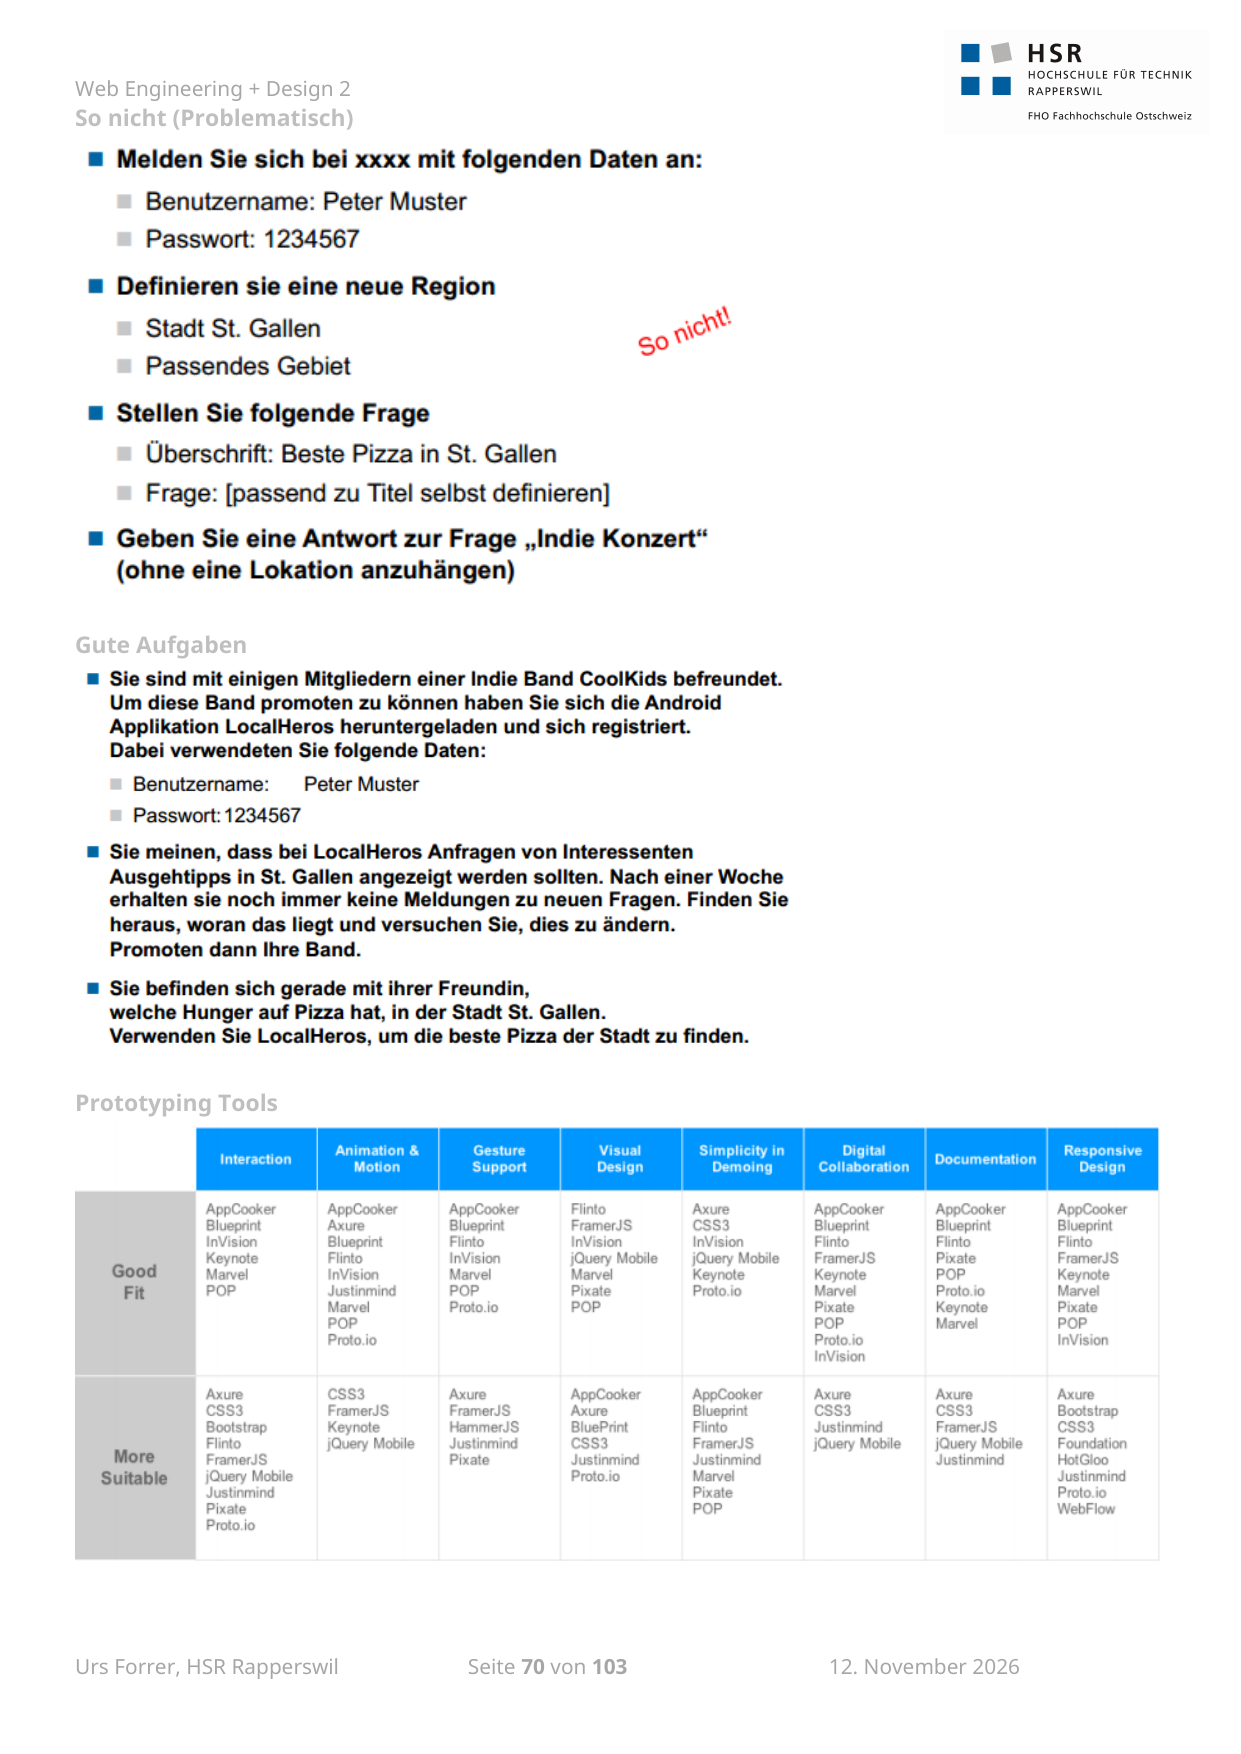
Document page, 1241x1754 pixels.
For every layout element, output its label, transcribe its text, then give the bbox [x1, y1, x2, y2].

picture [75, 662, 800, 1068]
subtitle Gute Aufgaben [75, 628, 1165, 660]
subtitle Prototyping Tools [75, 1087, 1165, 1118]
picture [75, 136, 783, 610]
picture [75, 1121, 1166, 1566]
picture [943, 29, 1210, 134]
subtitle So nicht (Problematisch) [75, 102, 1165, 133]
